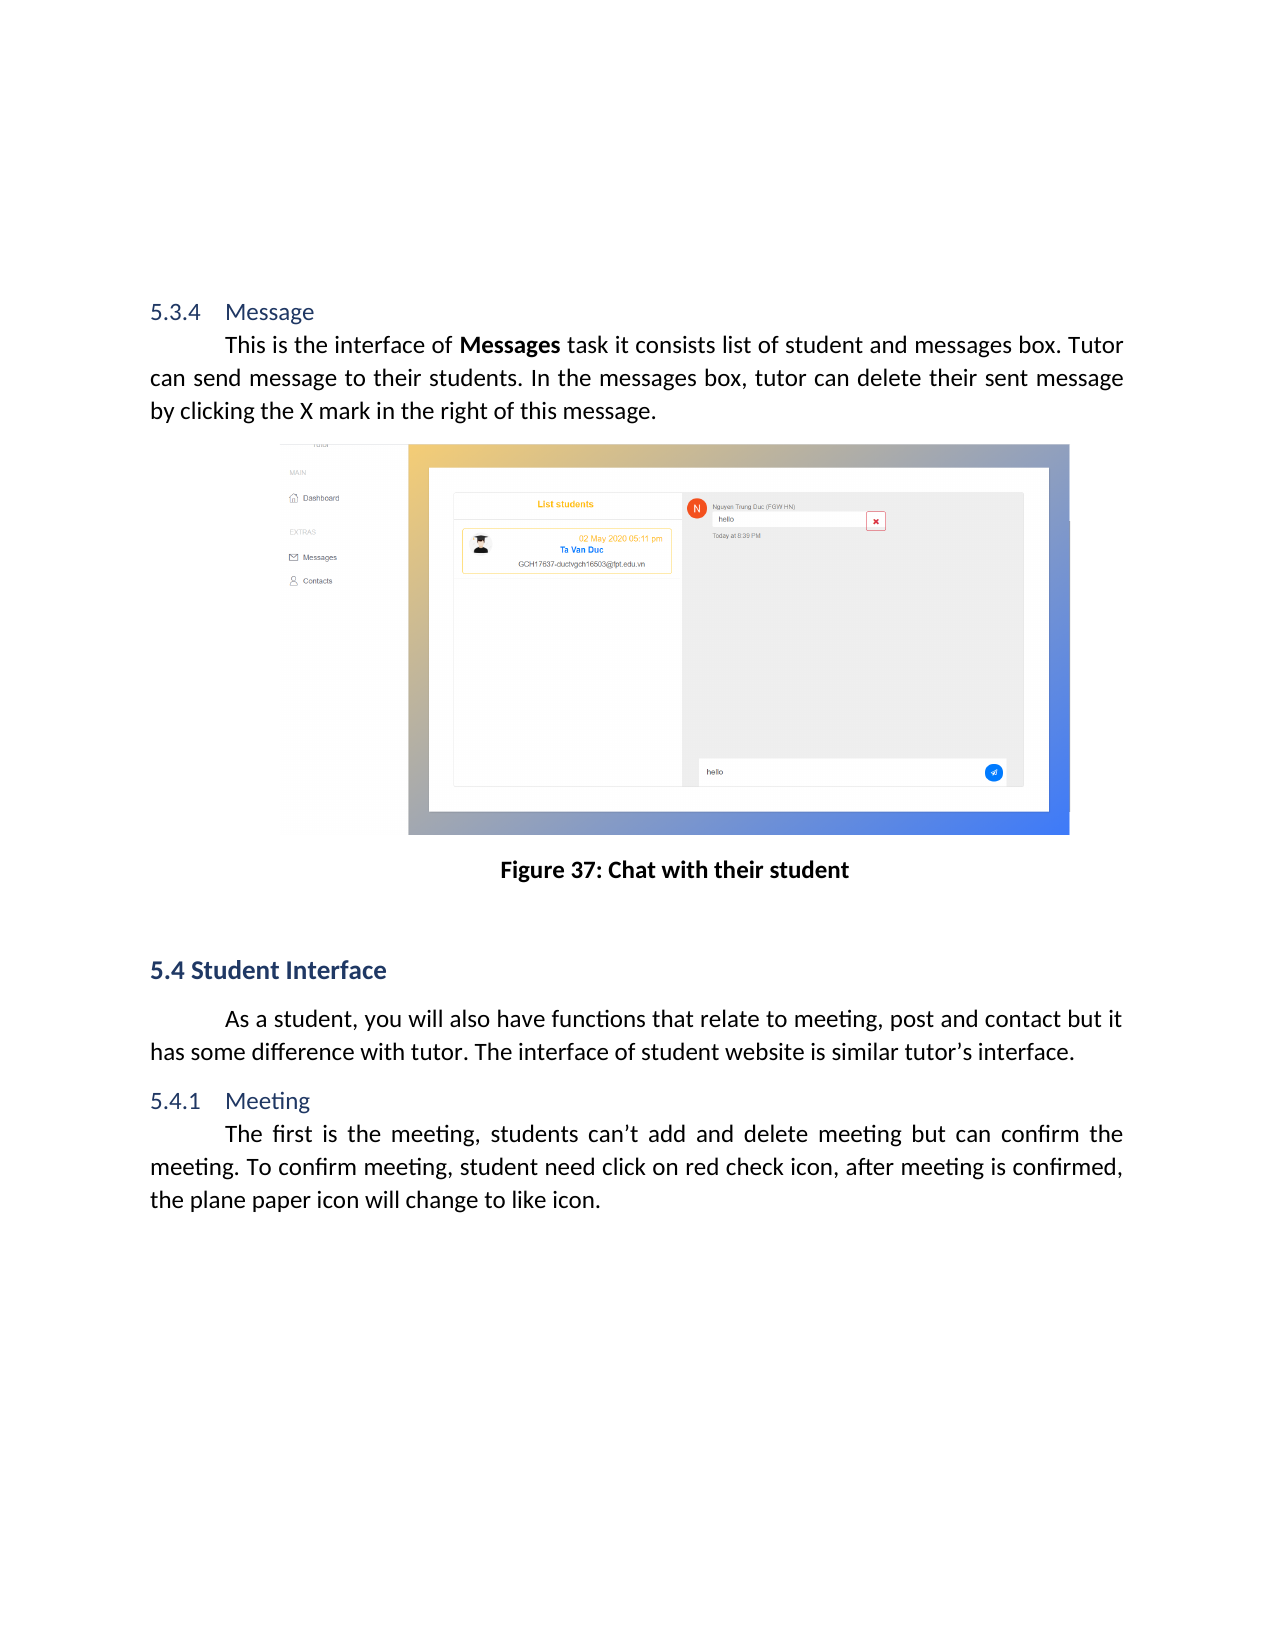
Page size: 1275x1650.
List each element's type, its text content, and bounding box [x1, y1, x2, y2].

text Figure 37: Chat with their student [150, 854, 1125, 884]
subtitle Meeting [150, 1085, 1125, 1116]
text This is the interface of Messages task it consists list of student and messages box. Tutor can send message to their students. In the messages box, tutor can delete their sent message by clicking the X mark in the right of this message. [150, 329, 1125, 425]
subtitle Message [150, 296, 1125, 327]
subtitle Student Interface [150, 953, 1125, 986]
text As a student, you will also have functions that relate to meeting, post and contact but it has some difference with tutor. The interface of student website is similar tutor’s interface. [150, 1003, 1125, 1066]
picture [279, 444, 1071, 835]
text The first is the meeting, students can’t add and delete meeting but can confirm the meeting. To confirm meeting, student need click on red check icon, after meeting is confirmed, the plane paper icon will change to like icon. [150, 1118, 1125, 1214]
